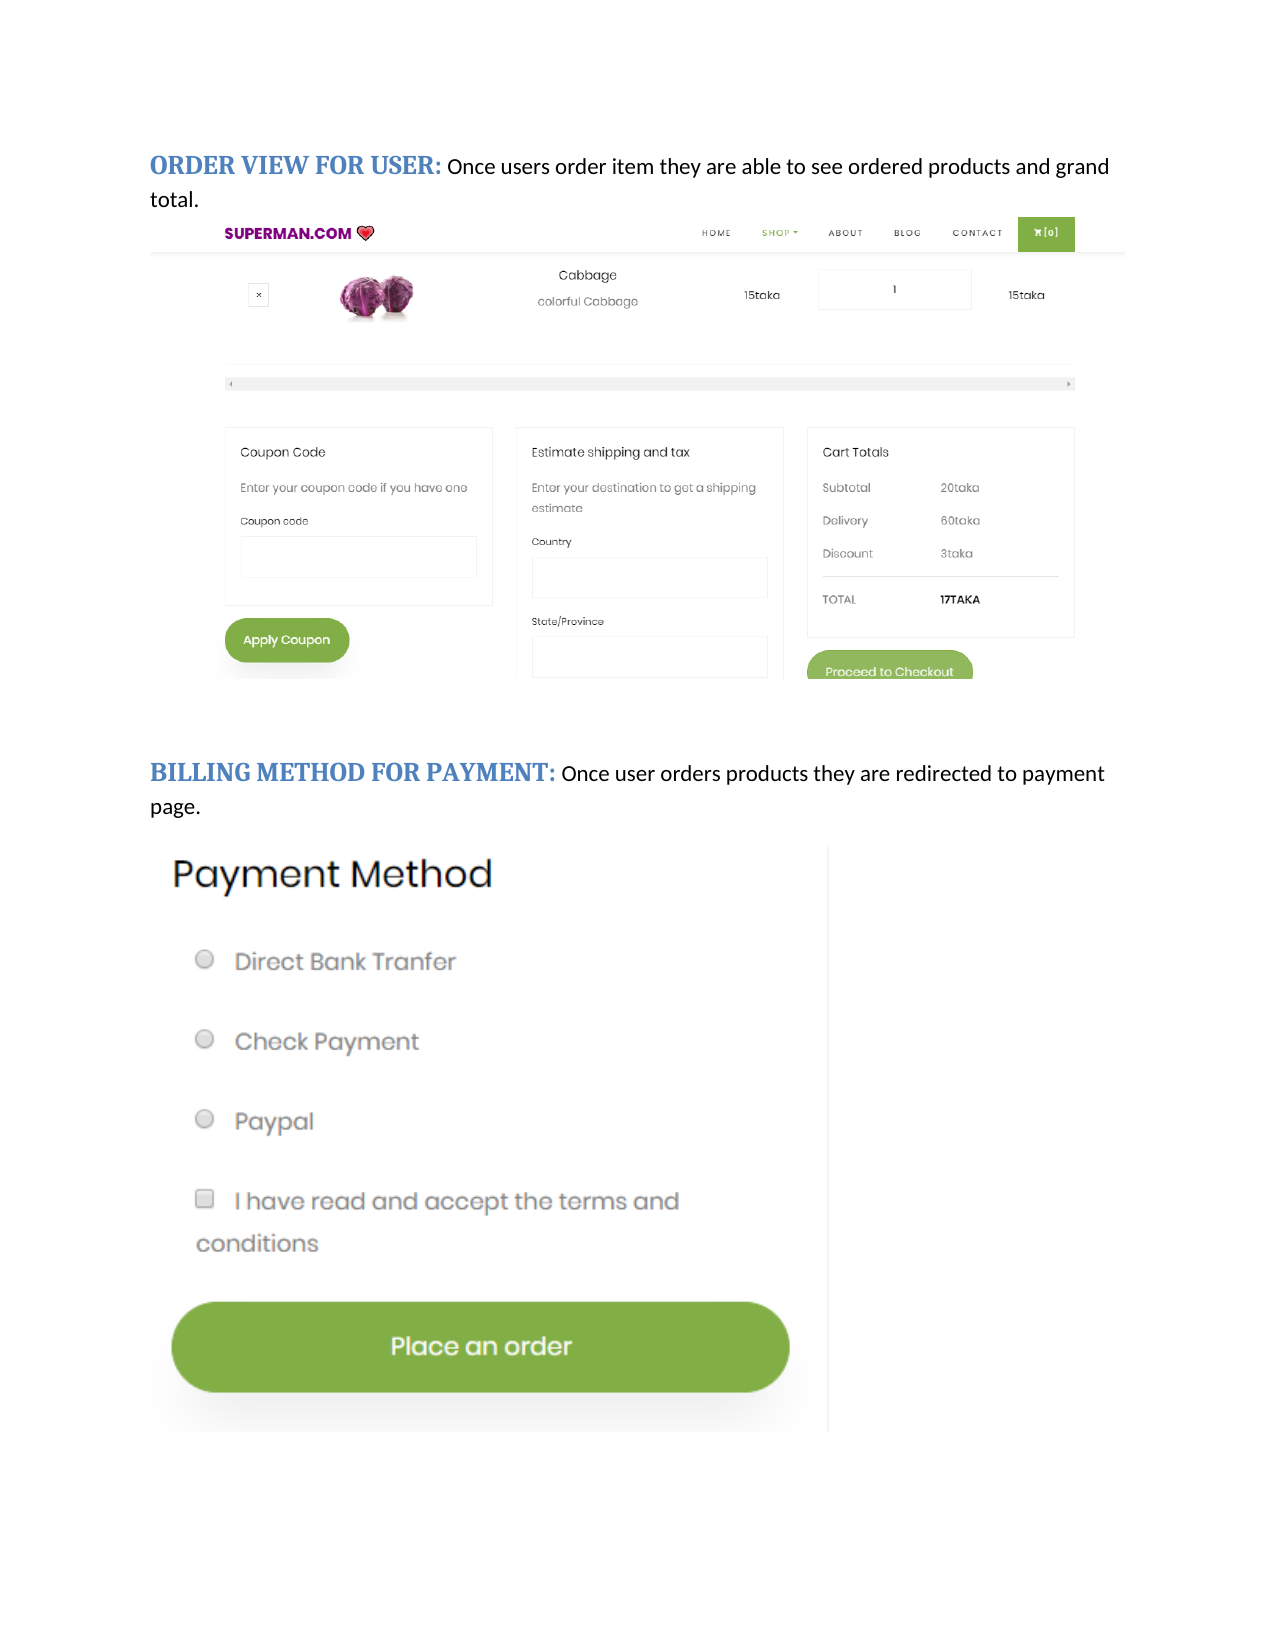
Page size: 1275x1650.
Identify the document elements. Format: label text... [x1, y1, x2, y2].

picture [150, 845, 851, 1432]
picture [150, 217, 1125, 679]
text BILLING METHOD FOR PAYMENT: Once user orders products they are redirected to payment page. [150, 757, 1125, 820]
text ORDER VIEW FOR USER: Once users order item they are able to see ordered products and grand total. [150, 150, 1125, 217]
